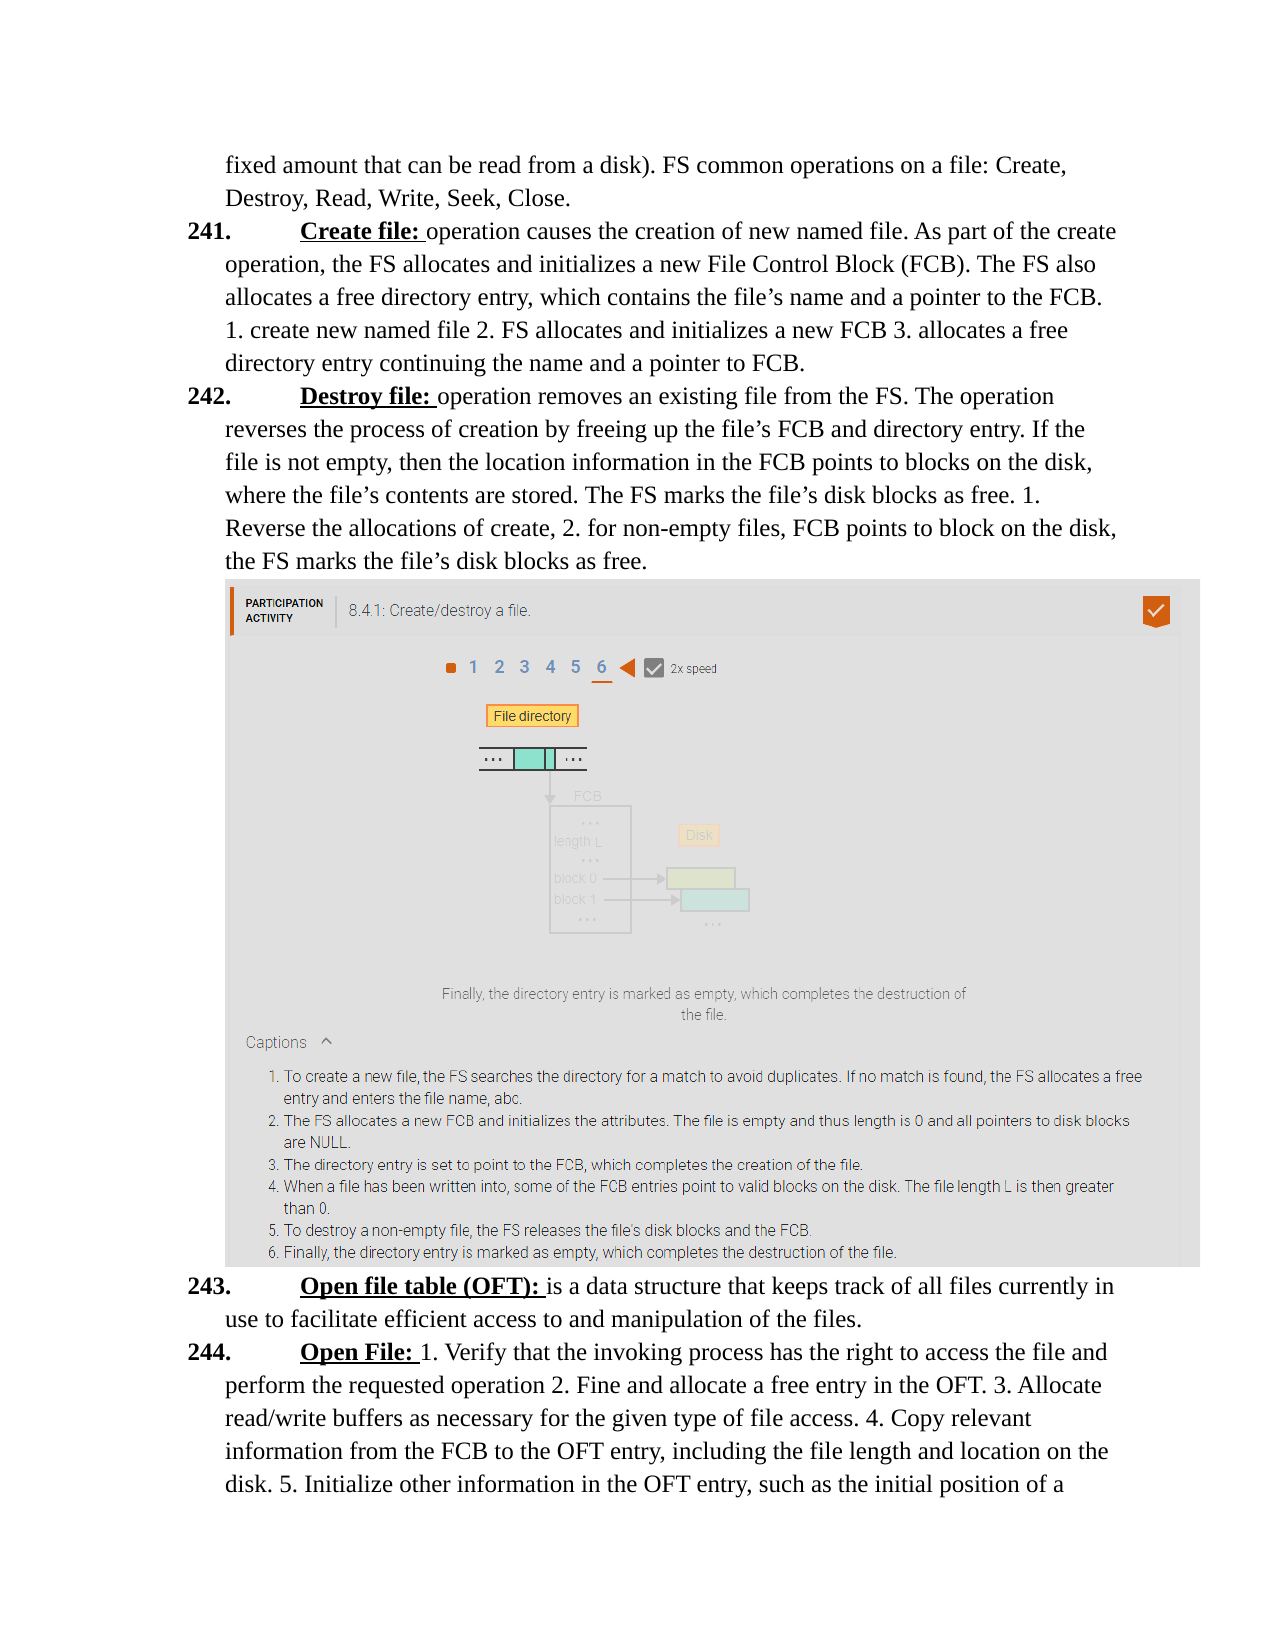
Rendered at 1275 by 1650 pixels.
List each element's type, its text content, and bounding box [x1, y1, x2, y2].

picture [225, 579, 1200, 1267]
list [187, 150, 1125, 212]
list Create file: operation causes the creation of new named file. As part of the create operation, the FS allocates and initializes a new File Control Block (FCB). The FS also allocates a free directory entry, which contains the file’s name and a pointer to the FCB. 1. create new named file 2. FS allocates and initializes a new FCB 3. allocates a free directory entry continuing the name and a pointer to FCB. [187, 216, 1125, 377]
list Open file table (OFT): is a data structure that keeps track of all files currently in use to facilitate efficient access to and manipulation of the files. [187, 1271, 1125, 1333]
list Destroy file: operation removes an existing file from the FS. The operation reverses the process of creation by freeing up the file’s FCB and directory entry. If the file is not empty, then the location information in the FCB points to blocks on the disk, where the file’s contents are stored. The FS marks the file’s disk blocks as free. 1. Reverse the allocations of create, 2. for non-empty files, FCB points to block on the disk, the FS marks the file’s disk blocks as free. [187, 381, 1125, 575]
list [187, 1337, 1125, 1498]
